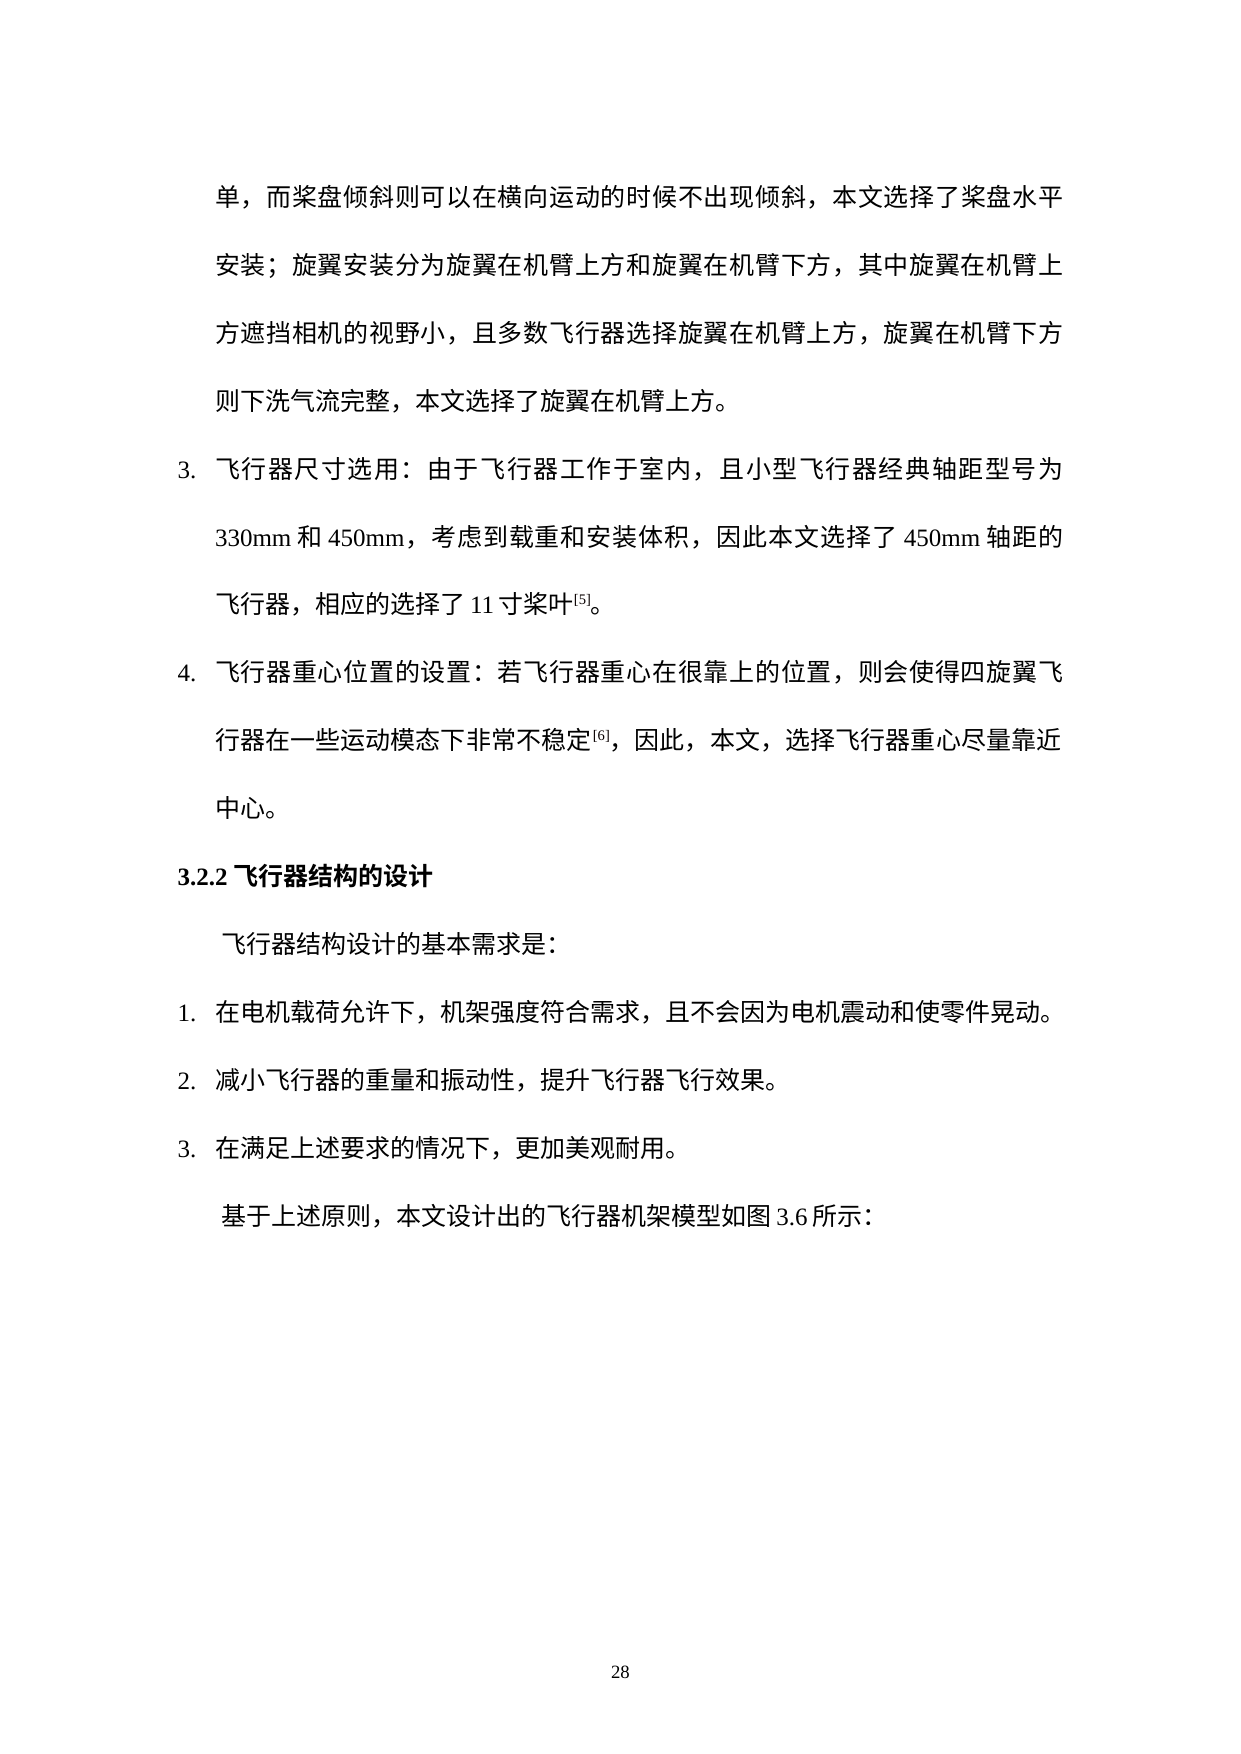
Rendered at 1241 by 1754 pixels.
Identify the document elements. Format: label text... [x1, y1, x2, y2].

text 飞行器结构设计的基本需求是： [177, 909, 1063, 977]
text 基于上述原则，本文设计出的飞行器机架模型如图3.6所示： [177, 1180, 1063, 1248]
list 减小飞行器的重量和振动性，提升飞行器飞行效果。 [177, 1044, 1063, 1112]
list 在满足上述要求的情况下，更加美观耐用。 [177, 1112, 1063, 1180]
text 4. 飞行器重心位置的设置：若飞行器重心在很靠上的位置，则会使得四旋翼飞行器在一些运动模态下非常不稳定[6]，因此，本文，选择飞行器重心尽量靠近中心。 [177, 637, 1063, 841]
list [177, 162, 1063, 433]
text 3.2.2 飞行器结构的设计 [177, 841, 1063, 909]
list 飞行器尺寸选用：由于飞行器工作于室内，且小型飞行器经典轴距型号为330mm和450mm，考虑到载重和安装体积，因此本文选择了450mm轴距的飞行器，相应的选择了11寸桨叶[5]。 [177, 433, 1063, 637]
list 在电机载荷允许下，机架强度符合需求，且不会因为电机震动和使零件晃动。 [177, 977, 1063, 1044]
